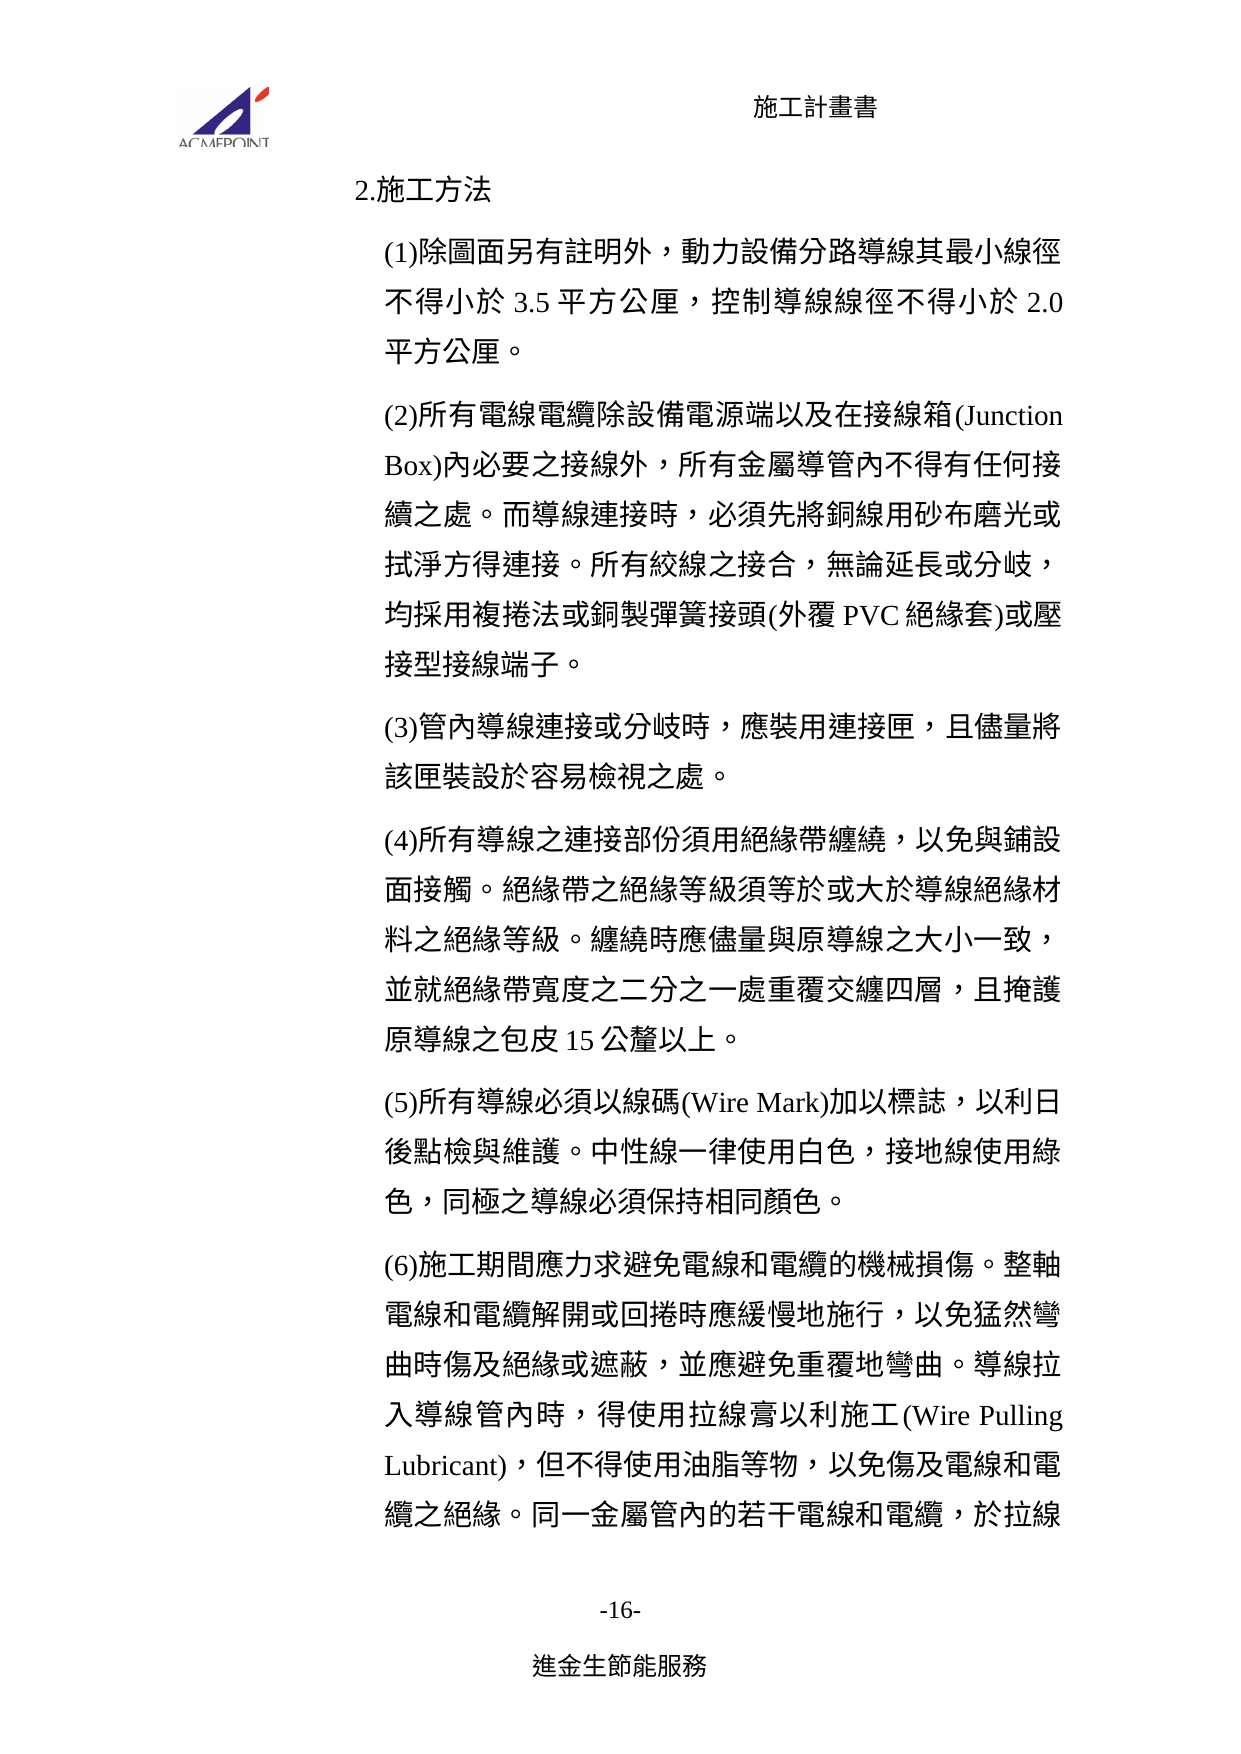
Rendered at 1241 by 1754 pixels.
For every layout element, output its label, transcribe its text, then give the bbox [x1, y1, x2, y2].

text (1)除圖面另有註明外，動力設備分路導線其最小線徑不得小於3.5平方公厘，控制導線線徑不得小於2.0平方公厘。 [384, 223, 1063, 373]
text 2.施工方法 [354, 160, 1063, 210]
text (3)管內導線連接或分岐時，應裝用連接匣，且儘量將該匣裝設於容易檢視之處。 [384, 698, 1063, 798]
text (4)所有導線之連接部份須用絕緣帶纏繞，以免與鋪設面接觸。絕緣帶之絕緣等級須等於或大於導線絕緣材料之絕緣等級。纏繞時應儘量與原導線之大小一致，並就絕緣帶寬度之二分之一處重覆交纏四層，且掩護原導線之包皮15公釐以上。 [384, 810, 1063, 1060]
text (5)所有導線必須以線碼(Wire Mark)加以標誌，以利日後點檢與維護。中性線一律使用白色，接地線使用綠色，同極之導線必須保持相同顏色。 [384, 1073, 1063, 1223]
text (2)所有電線電纜除設備電源端以及在接線箱(Junction Box)內必要之接線外，所有金屬導管內不得有任何接續之處。而導線連接時，必須先將銅線用砂布磨光或拭淨方得連接。所有絞線之接合，無論延長或分岐，均採用複捲法或銅製彈簧接頭(外覆PVC絕緣套)或壓接型接線端子。 [384, 385, 1063, 685]
picture [177, 87, 269, 146]
